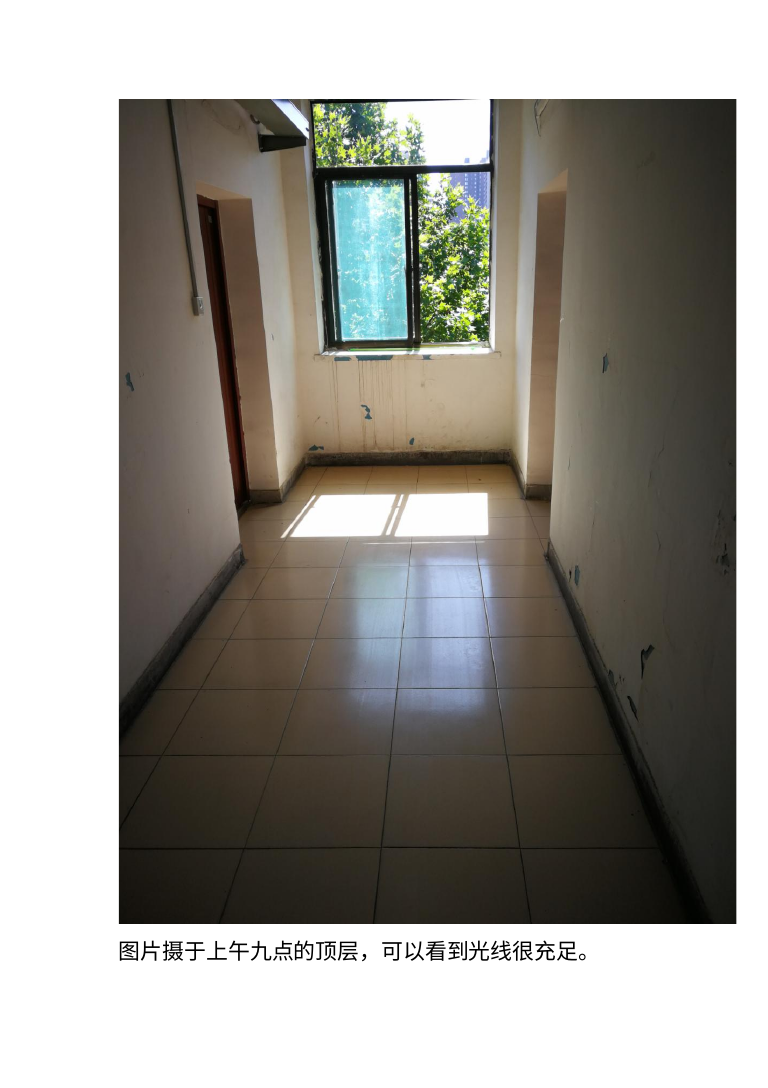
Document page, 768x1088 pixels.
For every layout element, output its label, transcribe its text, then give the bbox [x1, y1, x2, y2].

text 图片摄于上午九点的顶层，可以看到光线很充足。 [75, 934, 693, 966]
picture [118, 99, 737, 924]
